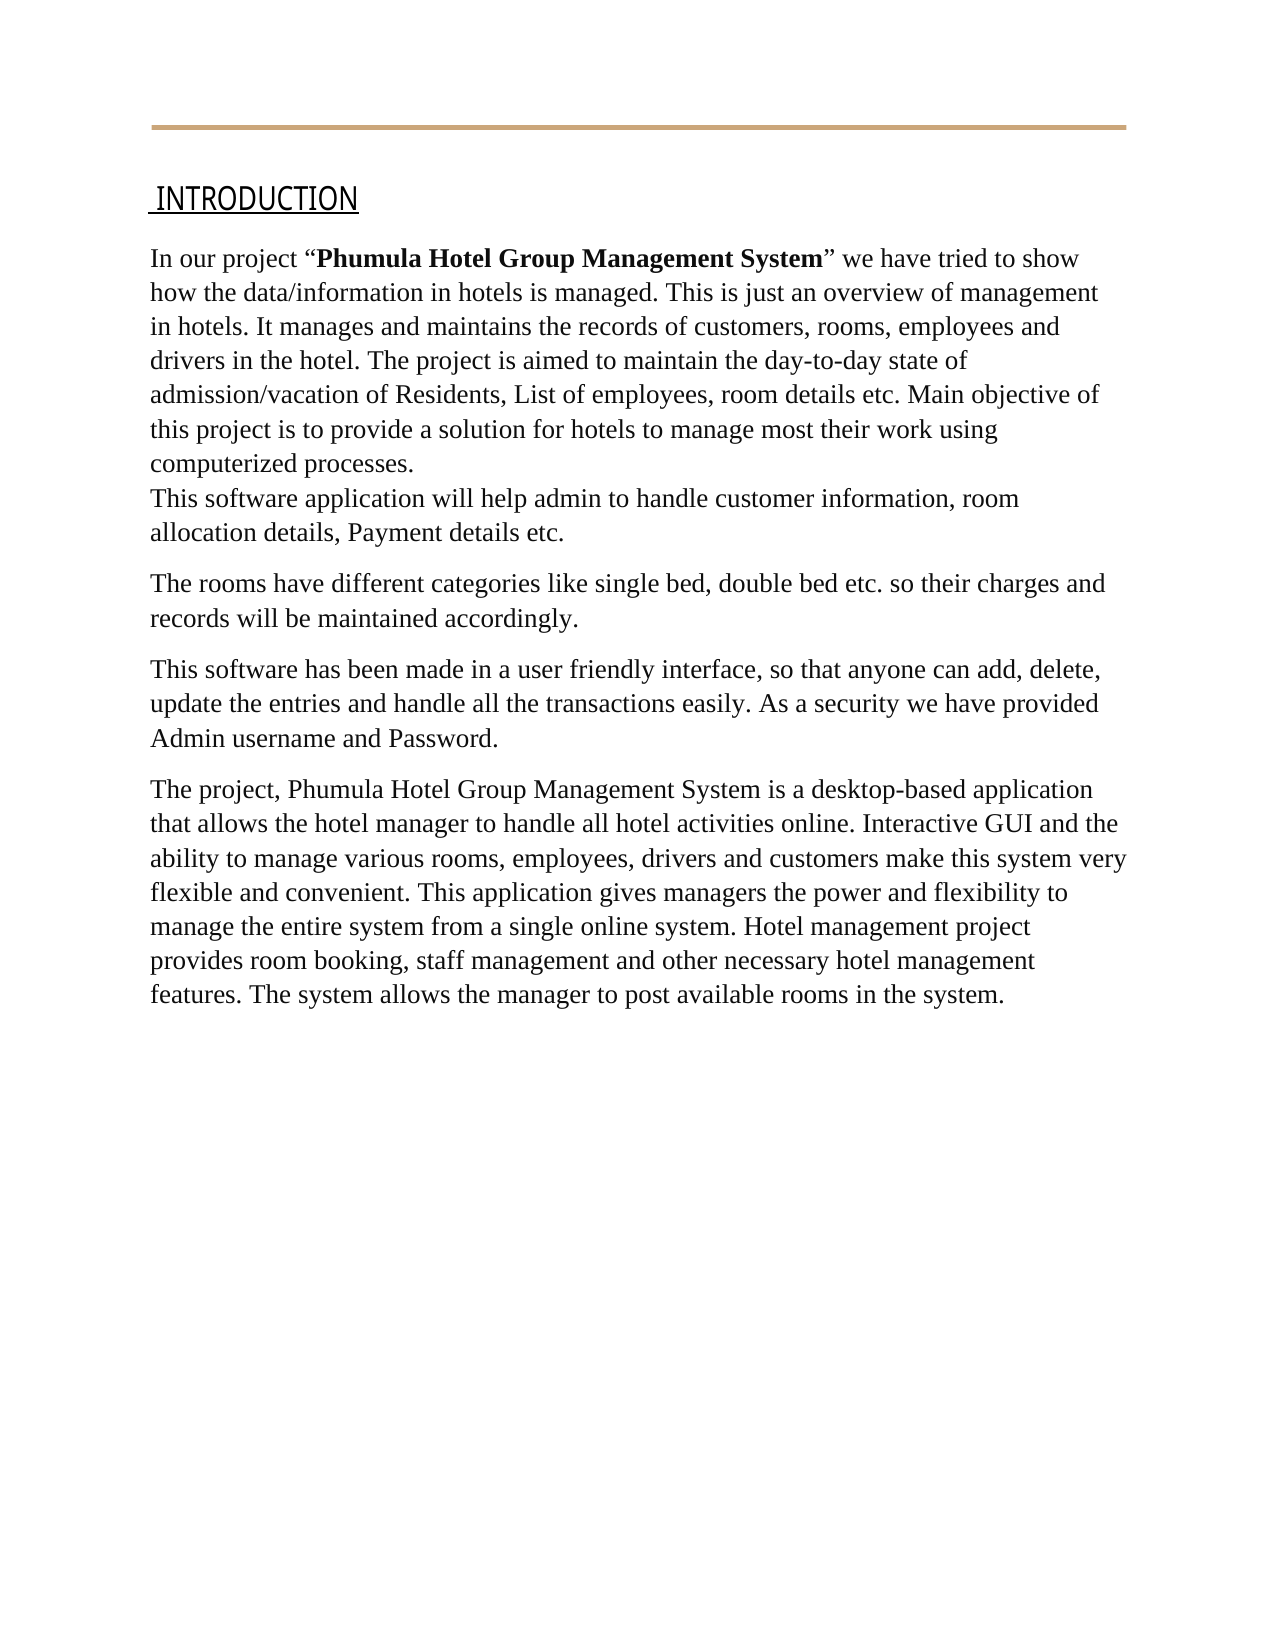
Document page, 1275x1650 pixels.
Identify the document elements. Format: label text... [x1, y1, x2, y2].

subtitle In our project “Phumula Hotel Group Management System” we have tried to show how the data/information in hotels is managed. This is just an overview of management in hotels. It manages and maintains the records of customers, rooms, employees and drivers in the hotel. The project is aimed to maintain the day-to-day state of admission/vacation of Residents, List of employees, room details etc. Main objective of this project is to provide a solution for hotels to manage most their work using computerized processes. [150, 242, 1117, 478]
text This software application will help admin to handle customer information, room allocation details, Payment details etc. [150, 482, 1117, 547]
text The rooms have different categories like single bed, double bed etc. so their charges and records will be maintained accordingly. [150, 567, 1117, 633]
subtitle INTRODUCTION [148, 175, 1244, 220]
text The project, Phumula Hotel Group Management System is a desktop-based application that allows the hotel manager to handle all hotel activities online. Interactive GUI and the ability to manage various rooms, employees, drivers and customers make this system very flexible and convenient. This application gives managers the power and flexibility to manage the entire system from a single online system. Hotel management project provides room booking, staff management and other necessary hotel management features. The system allows the manager to post available rooms in the system. [150, 773, 1131, 1009]
picture [151, 125, 1127, 130]
text This software has been made in a user friendly interface, so that anyone can add, delete, update the entries and handle all the transactions easily. As a security we have provided Admin username and Password. [150, 653, 1117, 753]
